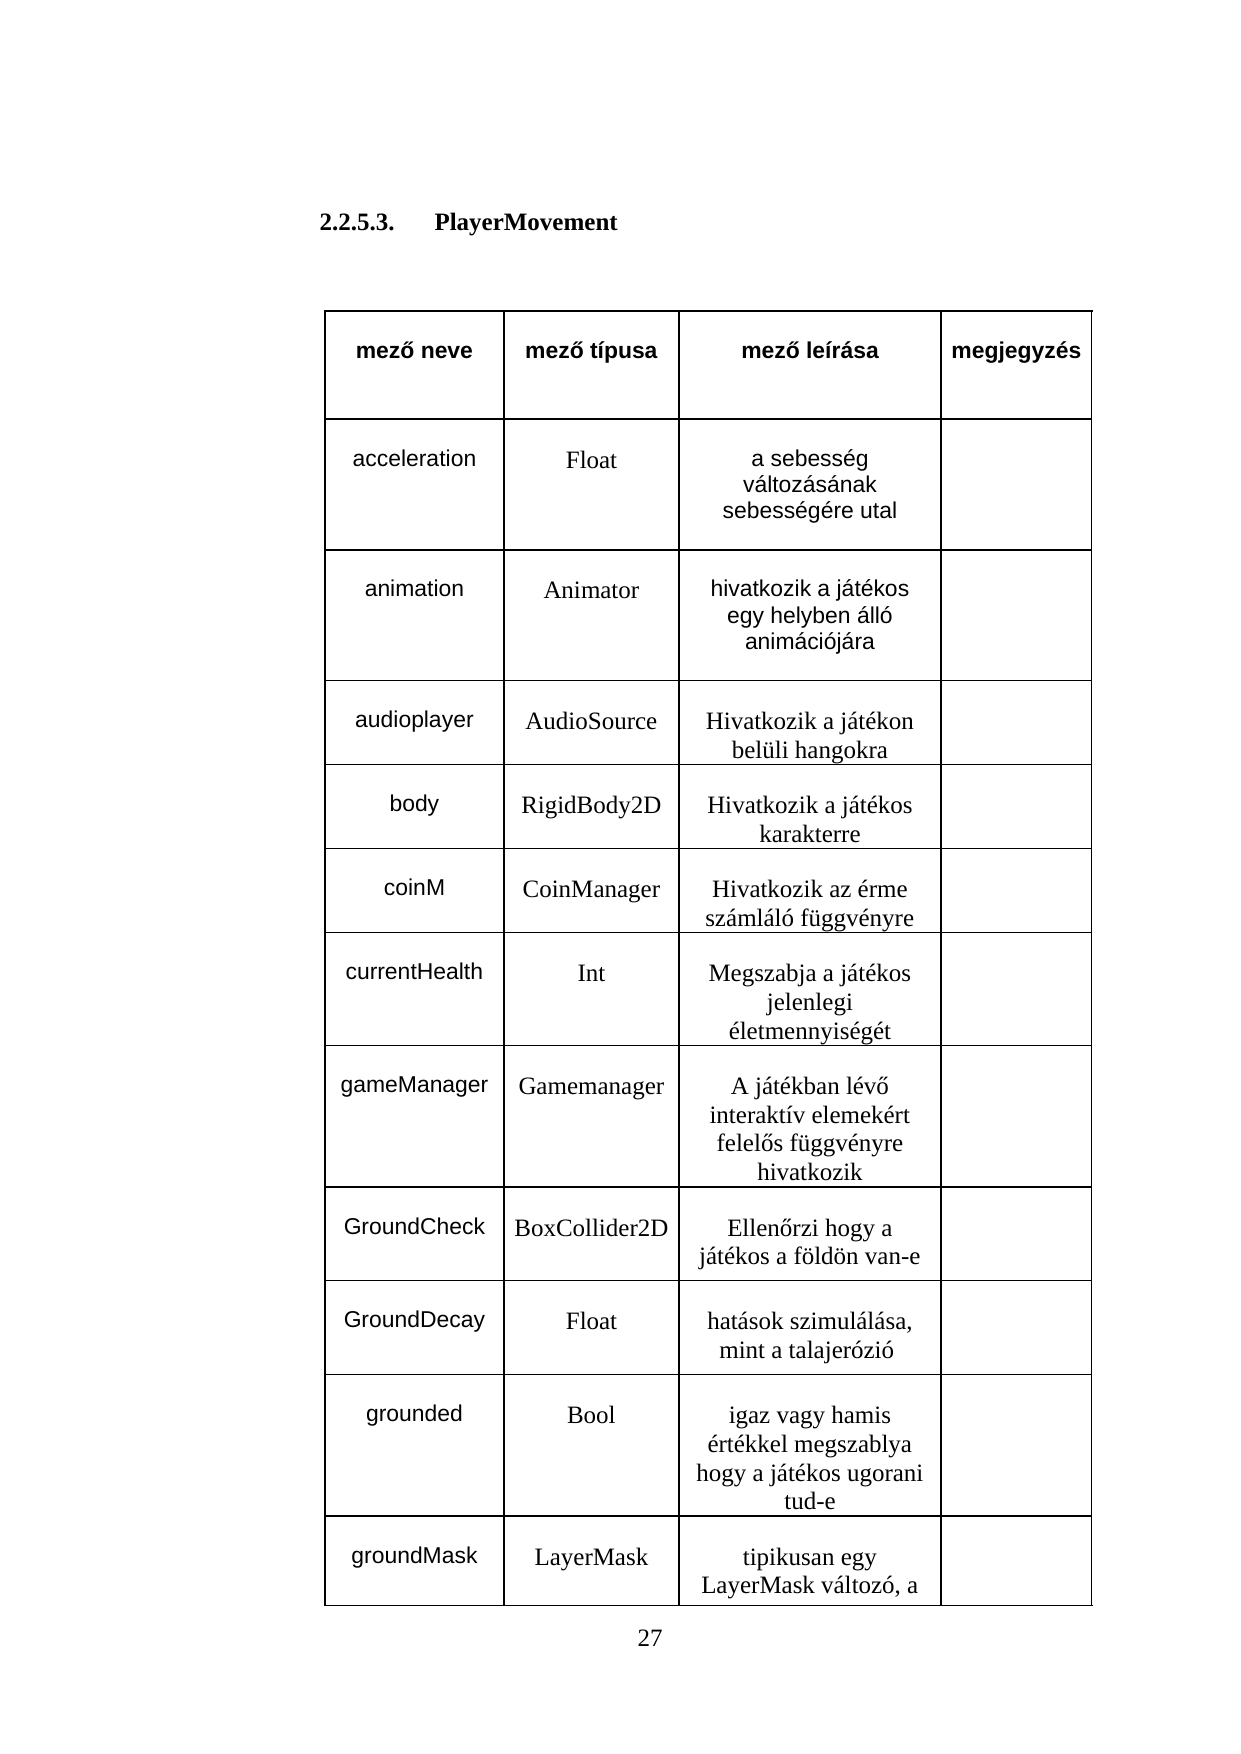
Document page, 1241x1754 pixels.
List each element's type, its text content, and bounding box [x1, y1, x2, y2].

table_cell currentHealth [326, 933, 503, 1044]
table_cell a sebesség változásának sebességére utal [680, 420, 940, 549]
table_header megjegyzés [942, 312, 1091, 418]
table_cell audioplayer [326, 681, 503, 763]
table_cell CoinManager [505, 849, 678, 932]
table_cell [942, 1517, 1091, 1605]
table_cell [942, 681, 1091, 763]
table_cell hivatkozik a játékos egy helyben álló animációjára [680, 551, 940, 679]
table_cell grounded [326, 1375, 503, 1515]
table_cell Float [505, 420, 678, 549]
table_cell hatások szimulálása, mint a talajerózió [680, 1281, 940, 1373]
table_cell LayerMask [505, 1517, 678, 1605]
table_cell Float [505, 1281, 678, 1373]
table_cell GroundCheck [326, 1188, 503, 1280]
table_header mező neve [326, 312, 503, 418]
table_cell [942, 765, 1091, 848]
table_cell [942, 420, 1091, 549]
subtitle PlayerMovement [319, 207, 1092, 236]
table_cell acceleration [326, 420, 503, 549]
table_cell RigidBody2D [505, 765, 678, 848]
table_cell igaz vagy hamis értékkel megszablya hogy a játékos ugorani tud-e [680, 1375, 940, 1515]
table_cell Hivatkozik a játékos karakterre [680, 765, 940, 848]
table_cell Ellenőrzi hogy a játékos a földön van-e [680, 1188, 940, 1280]
table_cell Hivatkozik a játékon belüli hangokra [680, 681, 940, 763]
table_cell groundMask [326, 1517, 503, 1605]
table_cell Gamemanager [505, 1046, 678, 1186]
table_cell Int [505, 933, 678, 1044]
table_cell Hivatkozik az érme számláló függvényre [680, 849, 940, 932]
table_cell Megszabja a játékos jelenlegi életmennyiségét [680, 933, 940, 1044]
table_cell body [326, 765, 503, 848]
table_cell [942, 1046, 1091, 1186]
table_cell [942, 849, 1091, 932]
table_cell [942, 1188, 1091, 1280]
table_cell [942, 933, 1091, 1044]
table_cell BoxCollider2D [505, 1188, 678, 1280]
table_cell AudioSource [505, 681, 678, 763]
table_header mező típusa [505, 312, 678, 418]
table_cell coinM [326, 849, 503, 932]
table_cell GroundDecay [326, 1281, 503, 1373]
table_cell animation [326, 551, 503, 679]
table_cell Bool [505, 1375, 678, 1515]
table_cell [942, 551, 1091, 679]
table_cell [680, 1517, 940, 1605]
table_header mező leírása [680, 312, 940, 418]
table_cell [942, 1375, 1091, 1515]
table_cell A játékban lévő interaktív elemekért felelős függvényre hivatkozik [680, 1046, 940, 1186]
table_cell [942, 1281, 1091, 1373]
table_cell Animator [505, 551, 678, 679]
table_cell gameManager [326, 1046, 503, 1186]
